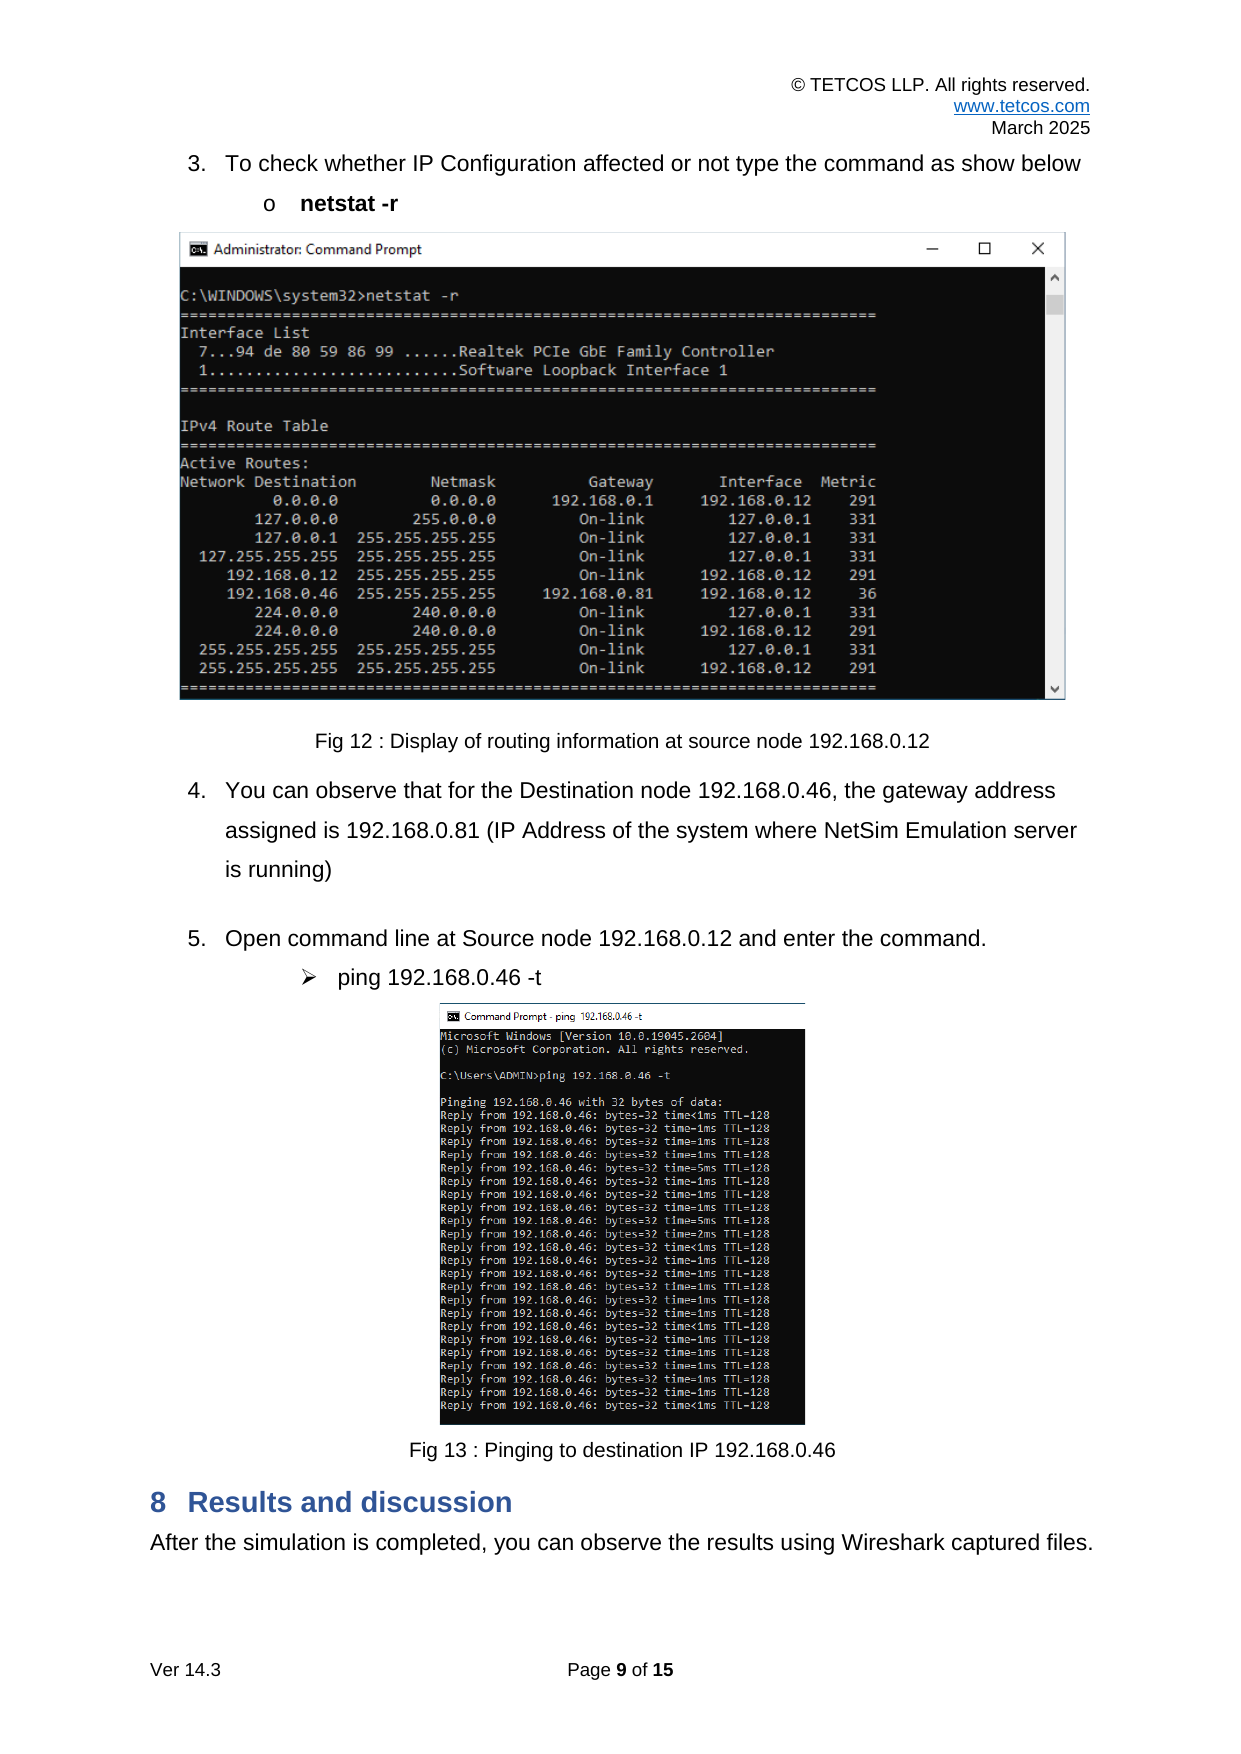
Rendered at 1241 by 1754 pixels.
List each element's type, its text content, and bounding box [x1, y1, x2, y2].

subtitle Results and discussion [150, 1499, 1090, 1516]
picture [179, 232, 1066, 700]
list ping 192.168.0.46 -t [300, 964, 1095, 991]
text Fig 12 : Display of routing information at source node 192.168.0.12 [150, 728, 1095, 752]
list To check whether IP Configuration affected or not type the command as show below [187, 150, 1095, 176]
picture [439, 1003, 806, 1425]
text Fig 13 : Pinging to destination IP 192.168.0.46 [150, 1438, 1095, 1462]
text After the simulation is completed, you can observe the results using Wireshark captured files. [150, 1528, 1095, 1555]
list netstat -r [262, 189, 1095, 218]
list Open command line at Source node 192.168.0.12 and enter the command. [187, 925, 1095, 951]
list You can observe that for the Destination node 192.168.0.46, the gateway address assigned is 192.168.0.81 (IP Address of the system where NetSim Emulation server is running) [187, 777, 1095, 883]
